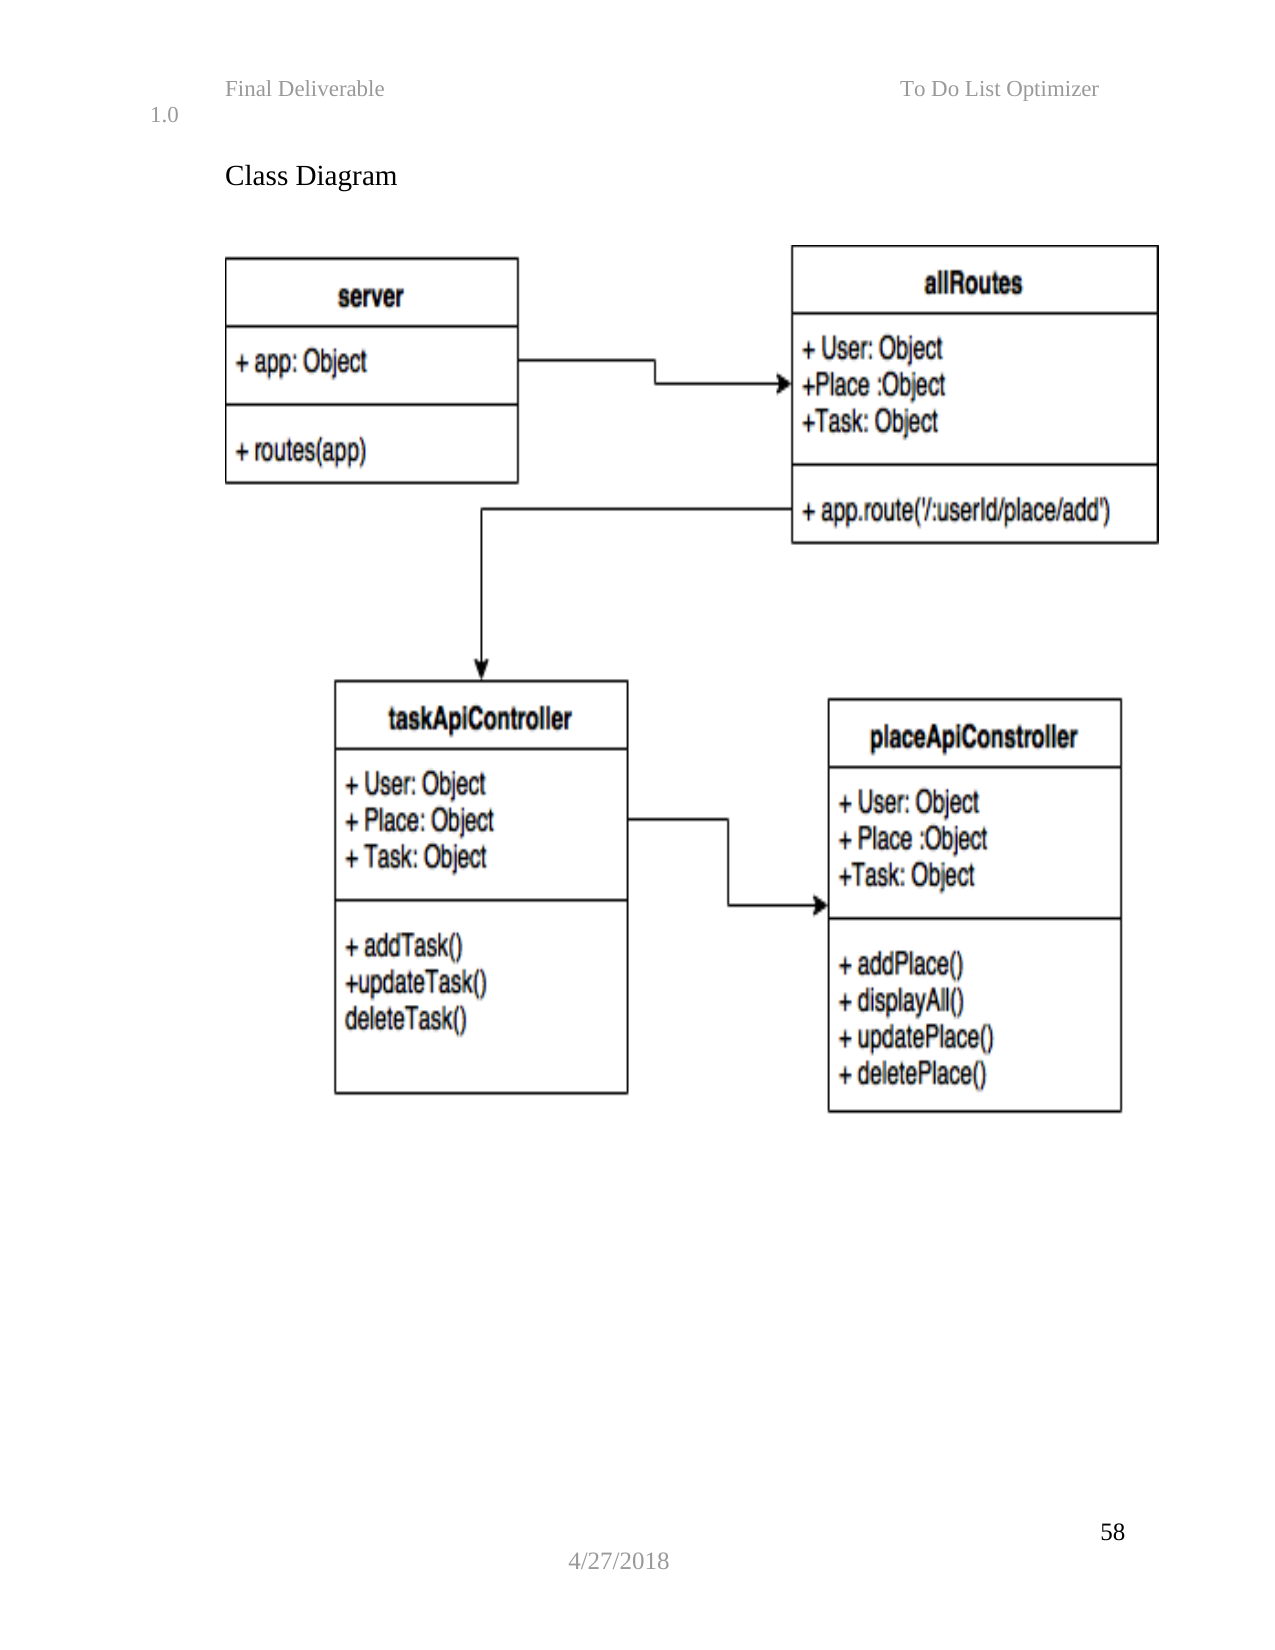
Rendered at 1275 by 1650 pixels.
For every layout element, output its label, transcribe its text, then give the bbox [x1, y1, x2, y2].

title Class Diagram [150, 158, 1125, 192]
picture [225, 245, 1159, 1124]
